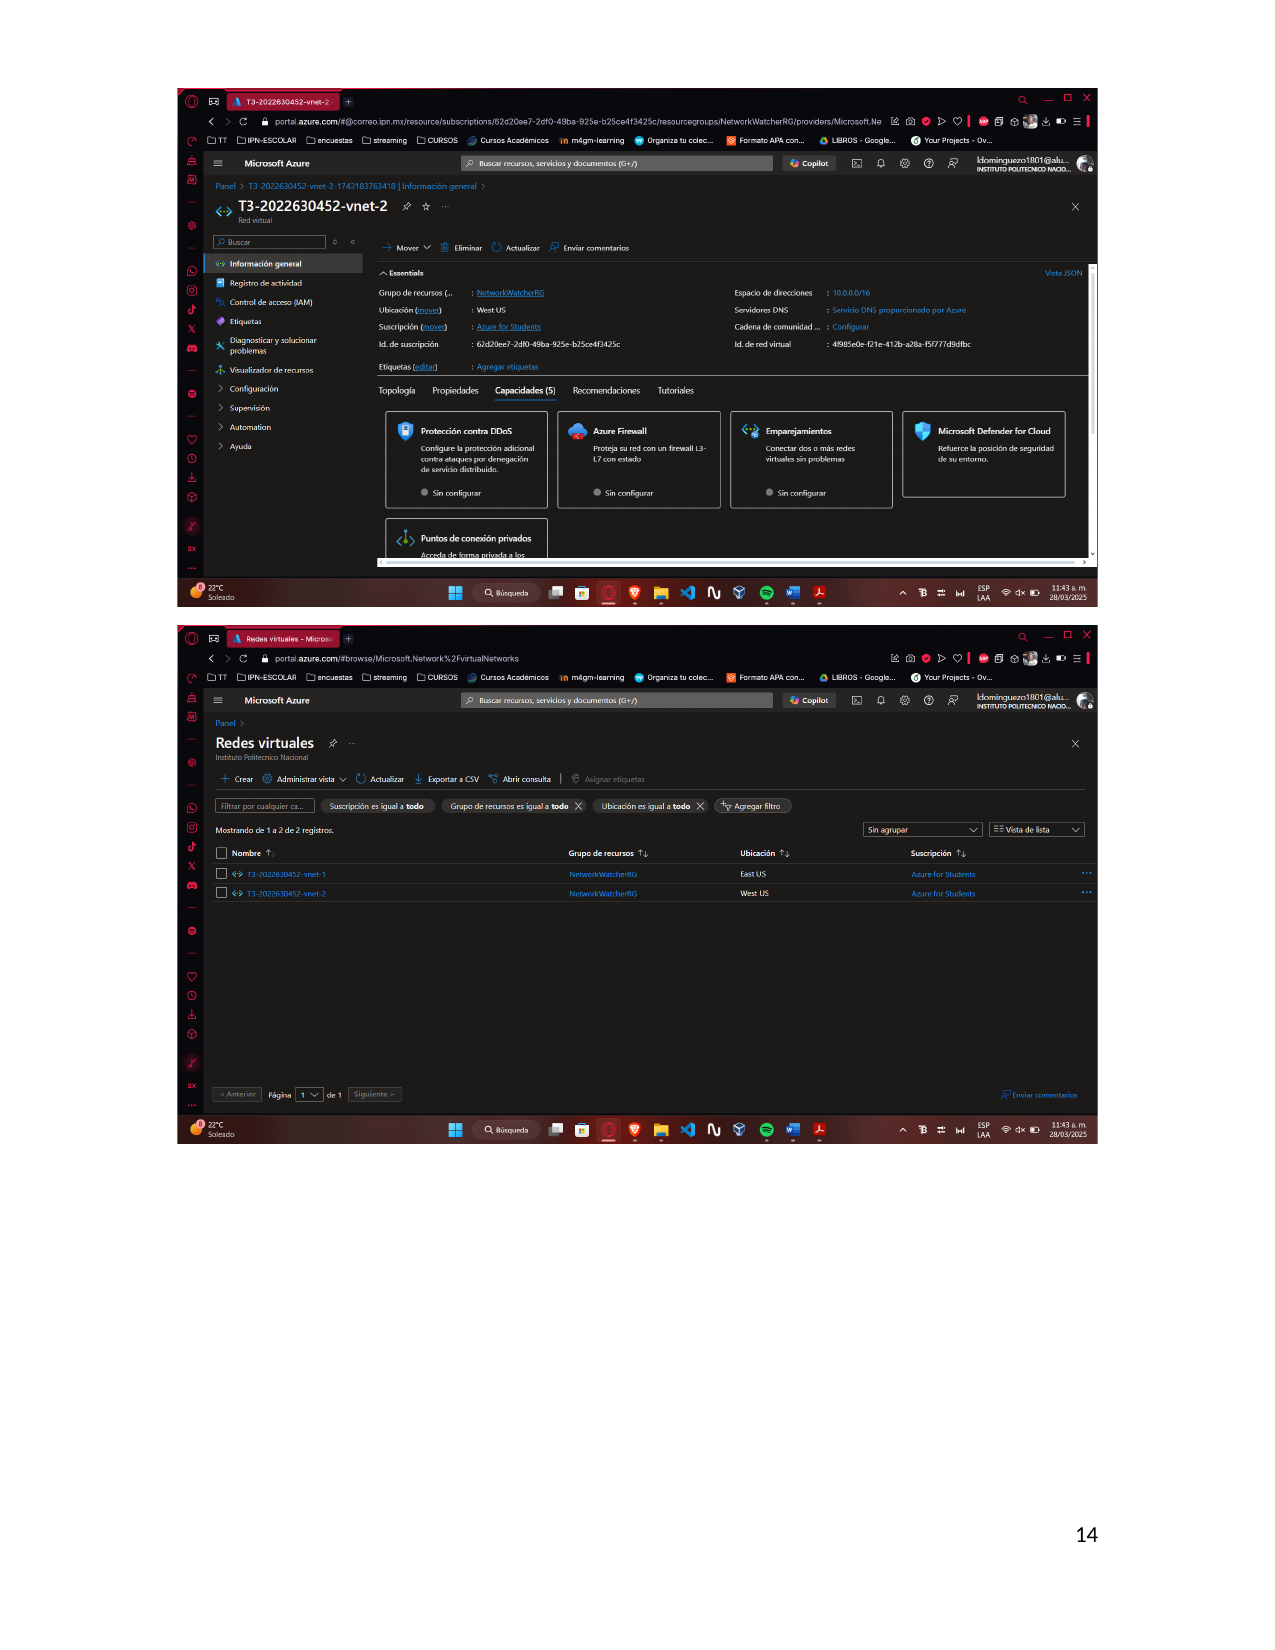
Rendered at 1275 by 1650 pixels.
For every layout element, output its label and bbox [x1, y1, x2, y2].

picture [177, 88, 1098, 607]
picture [177, 625, 1098, 1144]
